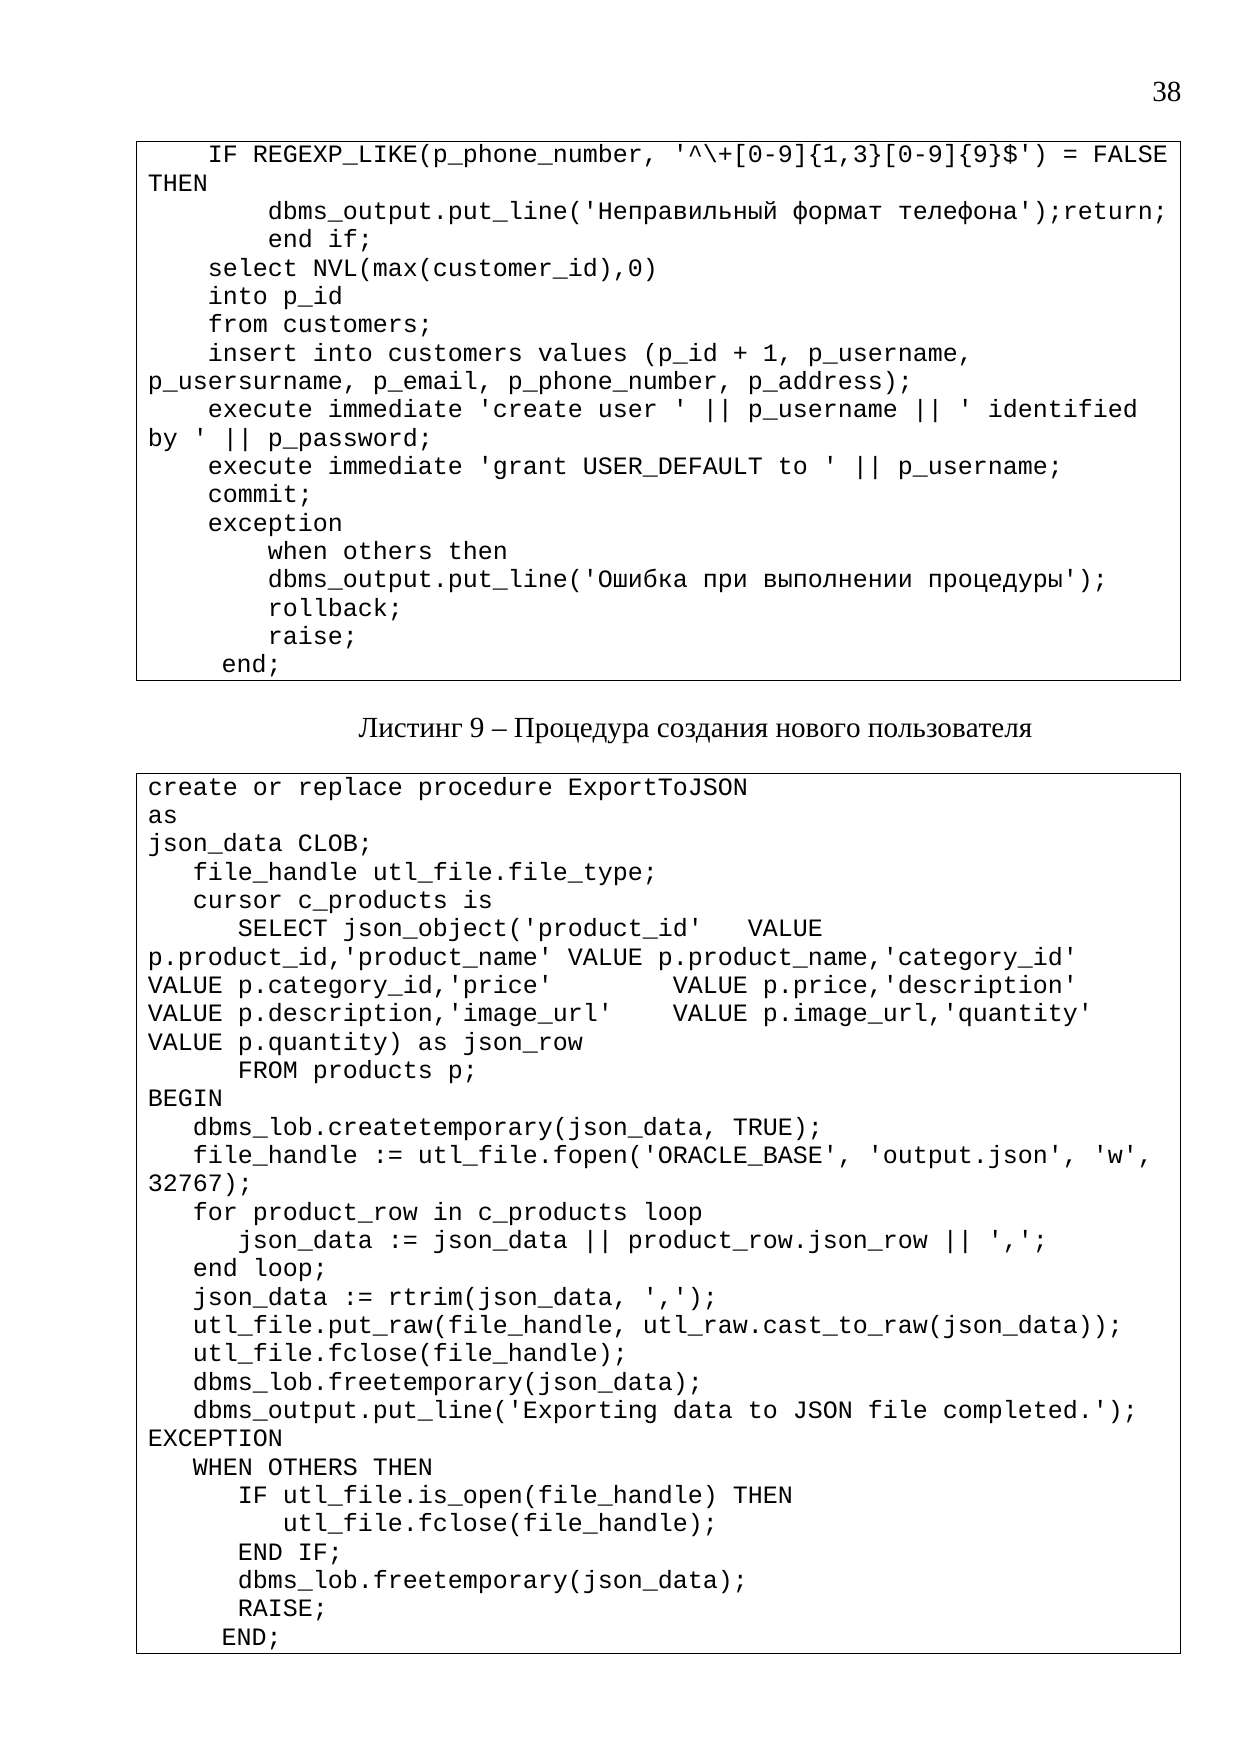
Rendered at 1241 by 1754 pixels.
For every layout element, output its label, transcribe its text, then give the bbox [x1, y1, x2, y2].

table_header create or replace procedure ExportToJSON as json_data CLOB; file_handle utl_file.file_type; cursor c_products is SELECT json_object('product_id' VALUE p.product_id,'product_name' VALUE p.product_name,'category_id' VALUE p.category_id,'price' VALUE p.price,'description' VALUE p.description,'image_url' VALUE p.image_url,'quantity' VALUE p.quantity) as json_row FROM products p; BEGIN dbms_lob.createtemporary(json_data, TRUE); file_handle := utl_file.fopen('ORACLE_BASE', 'output.json', 'w', 32767); for product_row in c_products loop json_data := json_data || product_row.json_row || ','; end loop; json_data := rtrim(json_data, ','); utl_file.put_raw(file_handle, utl_raw.cast_to_raw(json_data)); utl_file.fclose(file_handle); dbms_lob.freetemporary(json_data); dbms_output.put_line('Exporting data to JSON file completed.'); EXCEPTION WHEN OTHERS THEN IF utl_file.is_open(file_handle) THEN utl_file.fclose(file_handle); END IF; dbms_lob.freetemporary(json_data); RAISE; END; [137, 774, 1180, 1653]
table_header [137, 142, 1180, 680]
text Листинг 9 – Процедура создания нового пользователя [136, 711, 1181, 744]
